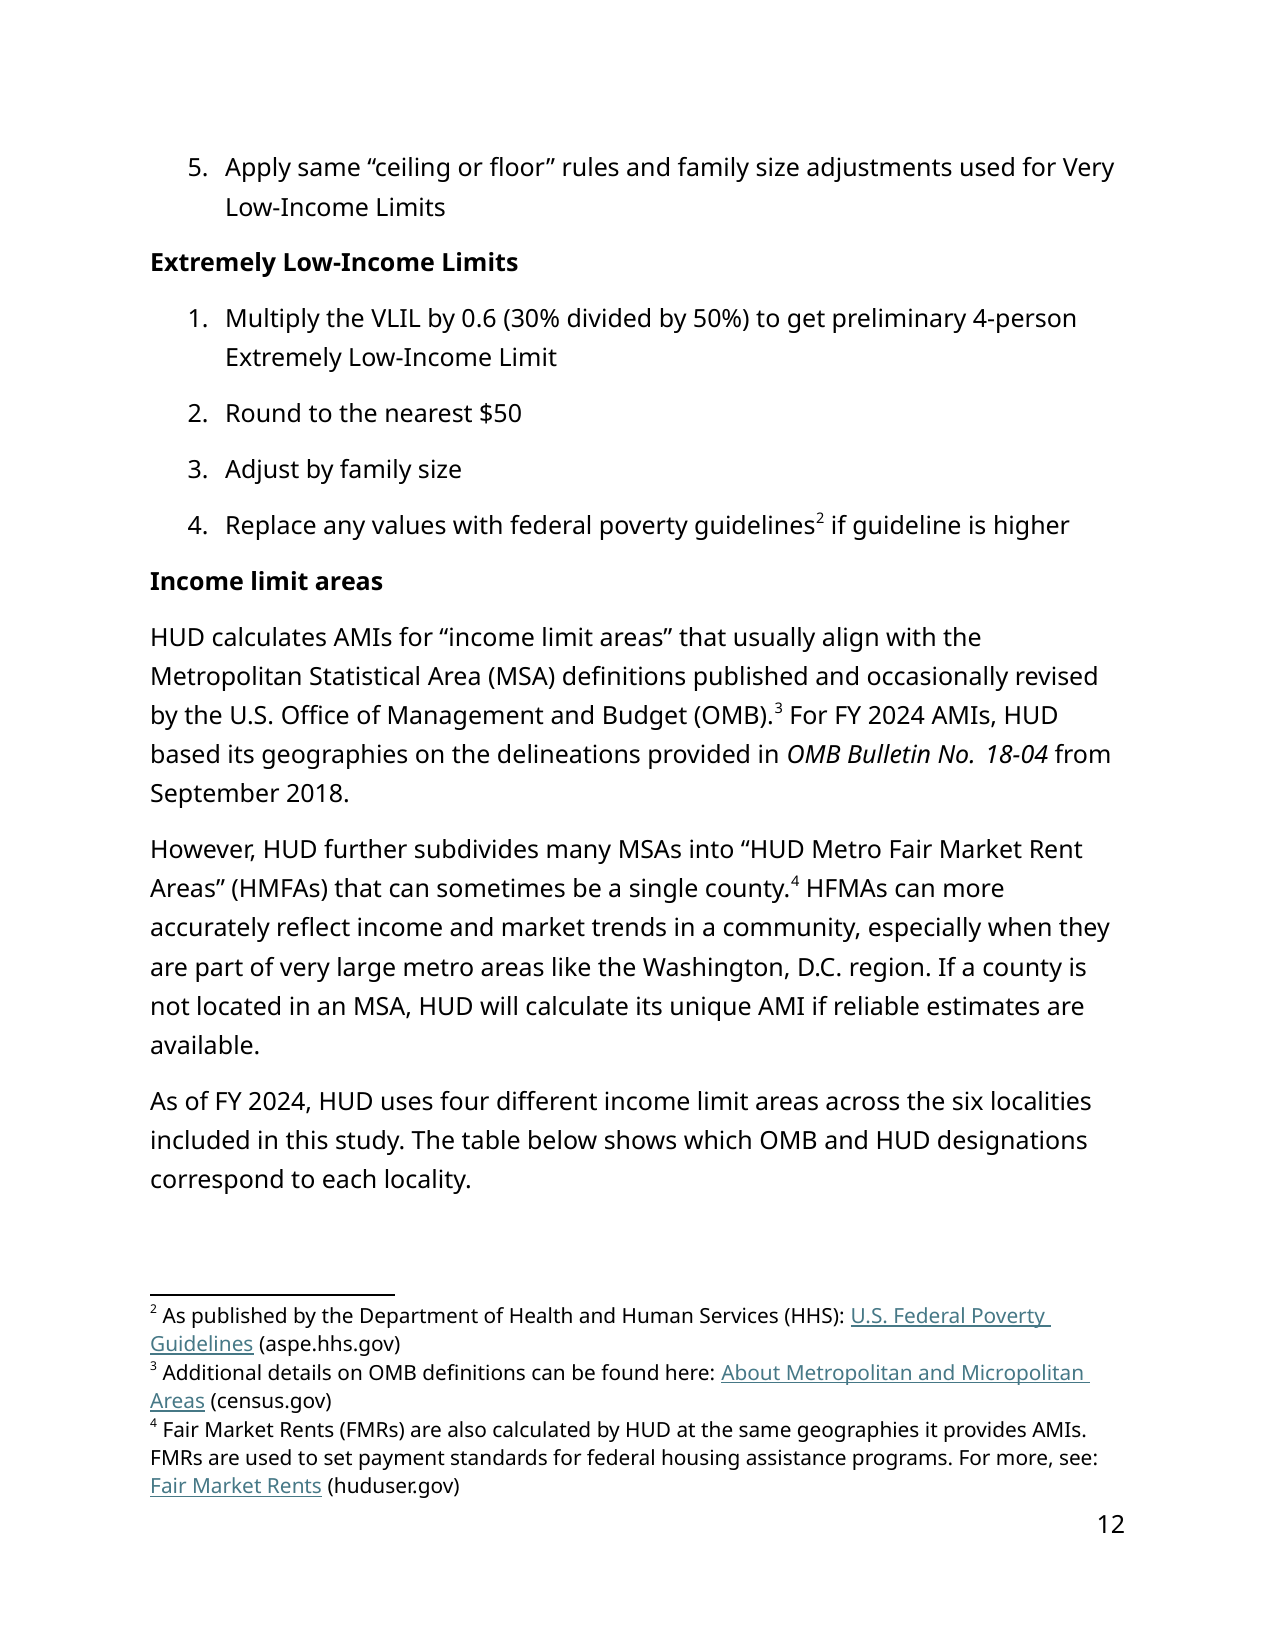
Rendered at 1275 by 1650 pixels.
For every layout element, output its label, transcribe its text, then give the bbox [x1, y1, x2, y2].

list Replace any values with federal poverty guidelines if guideline is higher [187, 507, 1125, 542]
list Round to the nearest $50 [187, 396, 1125, 430]
list Multiply the VLIL by 0.6 (30% divided by 50%) to get preliminary 4-person Extremely Low-Income Limit [187, 301, 1125, 374]
text HUD calculates AMIs for “income limit areas” that usually align with the Metropolitan Statistical Area (MSA) definitions published and occasionally revised by the U.S. Office of Management and Budget (OMB). For FY 2024 AMIs, HUD based its geographies on the delineations provided in OMB Bulletin No. 18-04 from September 2018. [150, 619, 1125, 810]
list Adjust by family size [187, 452, 1125, 486]
text As of FY 2024, HUD uses four different income limit areas across the six localities included in this study. The table below shows which OMB and HUD designations correspond to each locality. [150, 1083, 1125, 1196]
text However, HUD further subdivides many MSAs into “HUD Metro Fair Market Rent Areas” (HMFAs) that can sometimes be a single county. HFMAs can more accurately reflect income and market trends in a community, especially when they are part of very large metro areas like the Washington, D.C. region. If a county is not located in an MSA, HUD will calculate its unique AMI if reliable estimates are available. [150, 832, 1125, 1062]
text Extremely Low-Income Limits [150, 245, 1125, 279]
list Apply same “ceiling or floor” rules and family size adjustments used for Very Low-Income Limits [187, 150, 1125, 223]
text Income limit areas [150, 563, 1125, 597]
